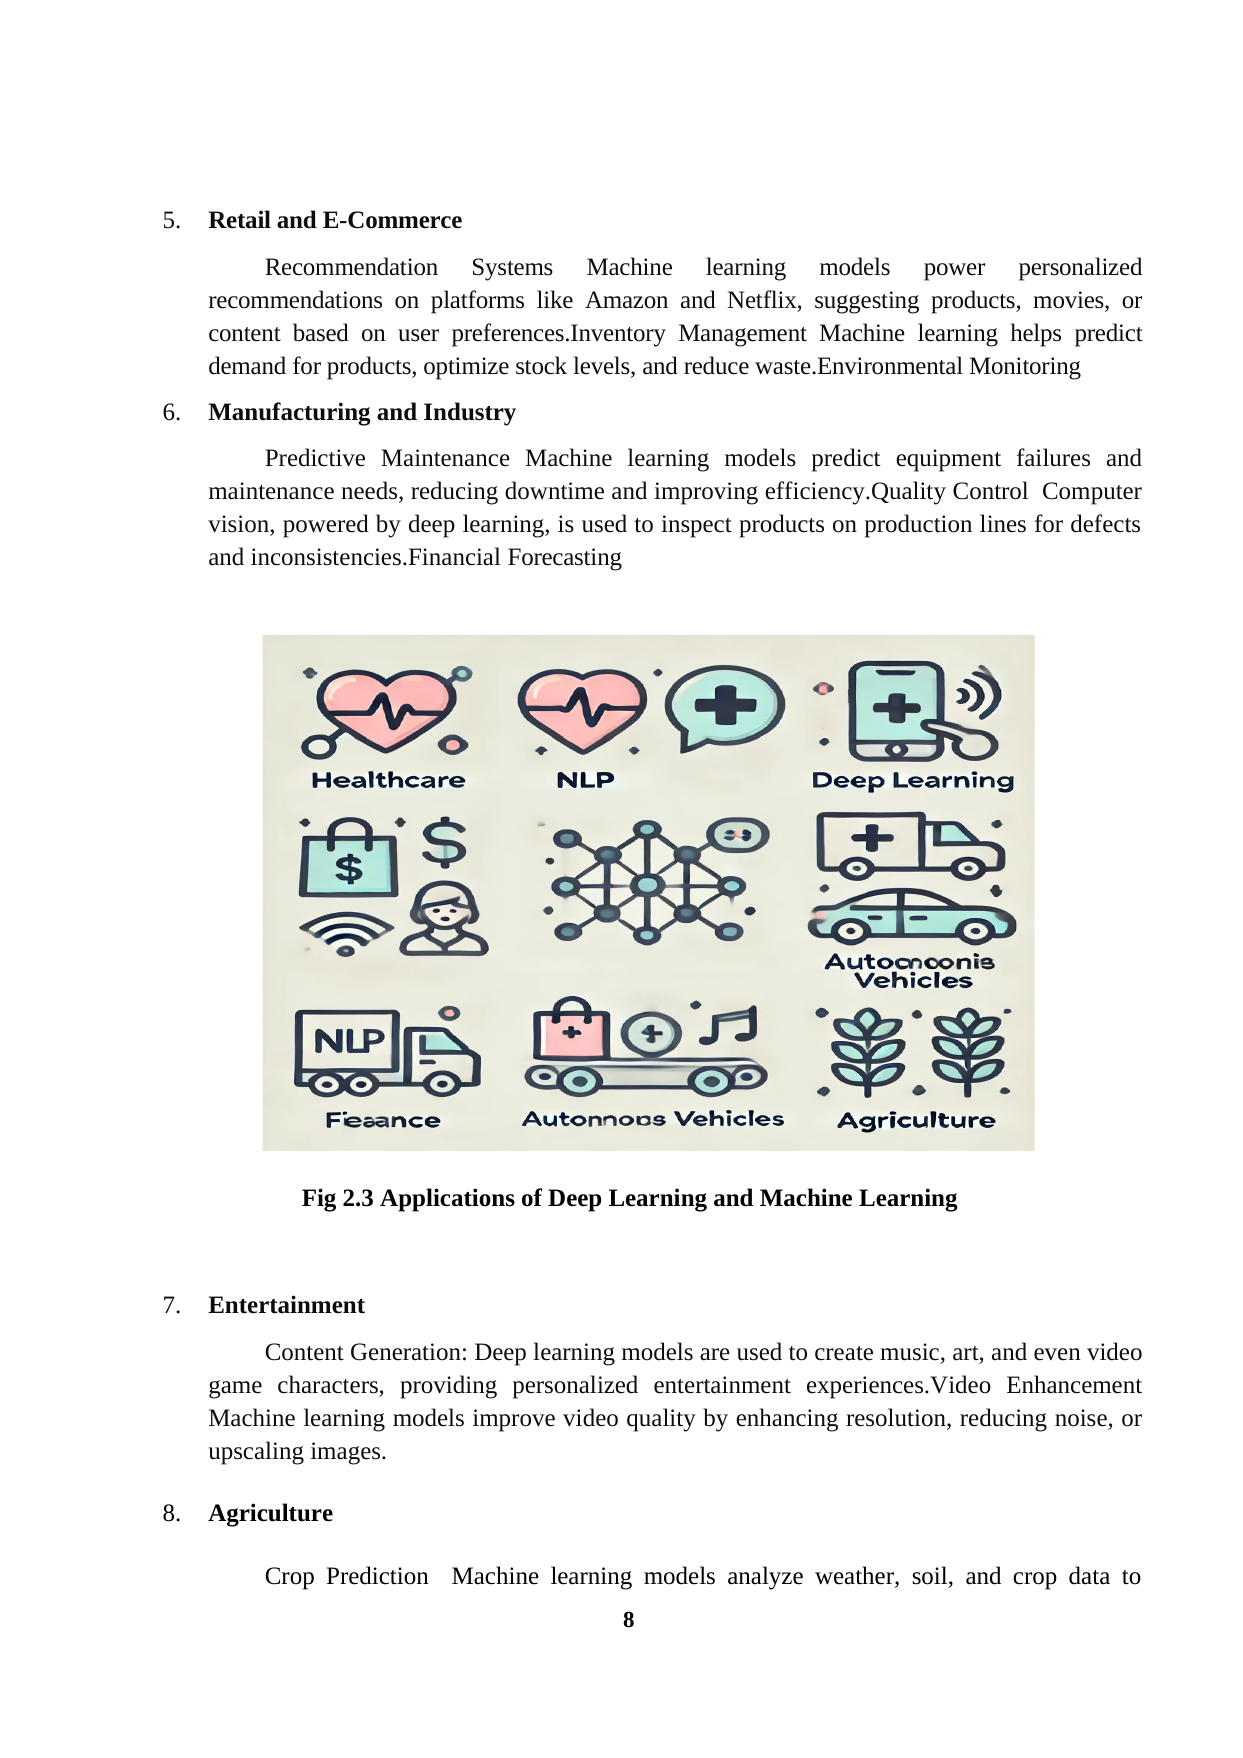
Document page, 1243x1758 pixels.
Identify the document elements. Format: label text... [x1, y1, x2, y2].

subtitle Fig 2.3 Applications of Deep Learning and Machine Learning [208, 1183, 1143, 1212]
list Manufacturing and Industry [162, 397, 1143, 426]
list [208, 1561, 1143, 1589]
list Content Generation: Deep learning models are used to create music, art, and even video game characters, providing personalized entertainment experiences.Video Enhancement Machine learning models improve video quality by enhancing resolution, reducing noise, or upscaling images. [208, 1337, 1143, 1465]
list Entertainment [162, 1291, 1143, 1319]
list Predictive Maintenance Machine learning models predict equipment failures and maintenance needs, reducing downtime and improving efficiency.Quality Control Computer vision, powered by deep learning, is used to inspect products on production lines for defects and inconsistencies.Financial Forecasting [208, 443, 1143, 571]
list Recommendation Systems Machine learning models power personalized recommendations on platforms like Amazon and Netflix, suggesting products, movies, or content based on user preferences.Inventory Management Machine learning helps predict demand for products, optimize stock levels, and reduce waste.Environmental Monitoring [208, 252, 1143, 380]
picture [262, 635, 1035, 1151]
list Retail and E-Commerce [162, 205, 1143, 234]
list Agriculture [162, 1498, 1143, 1527]
